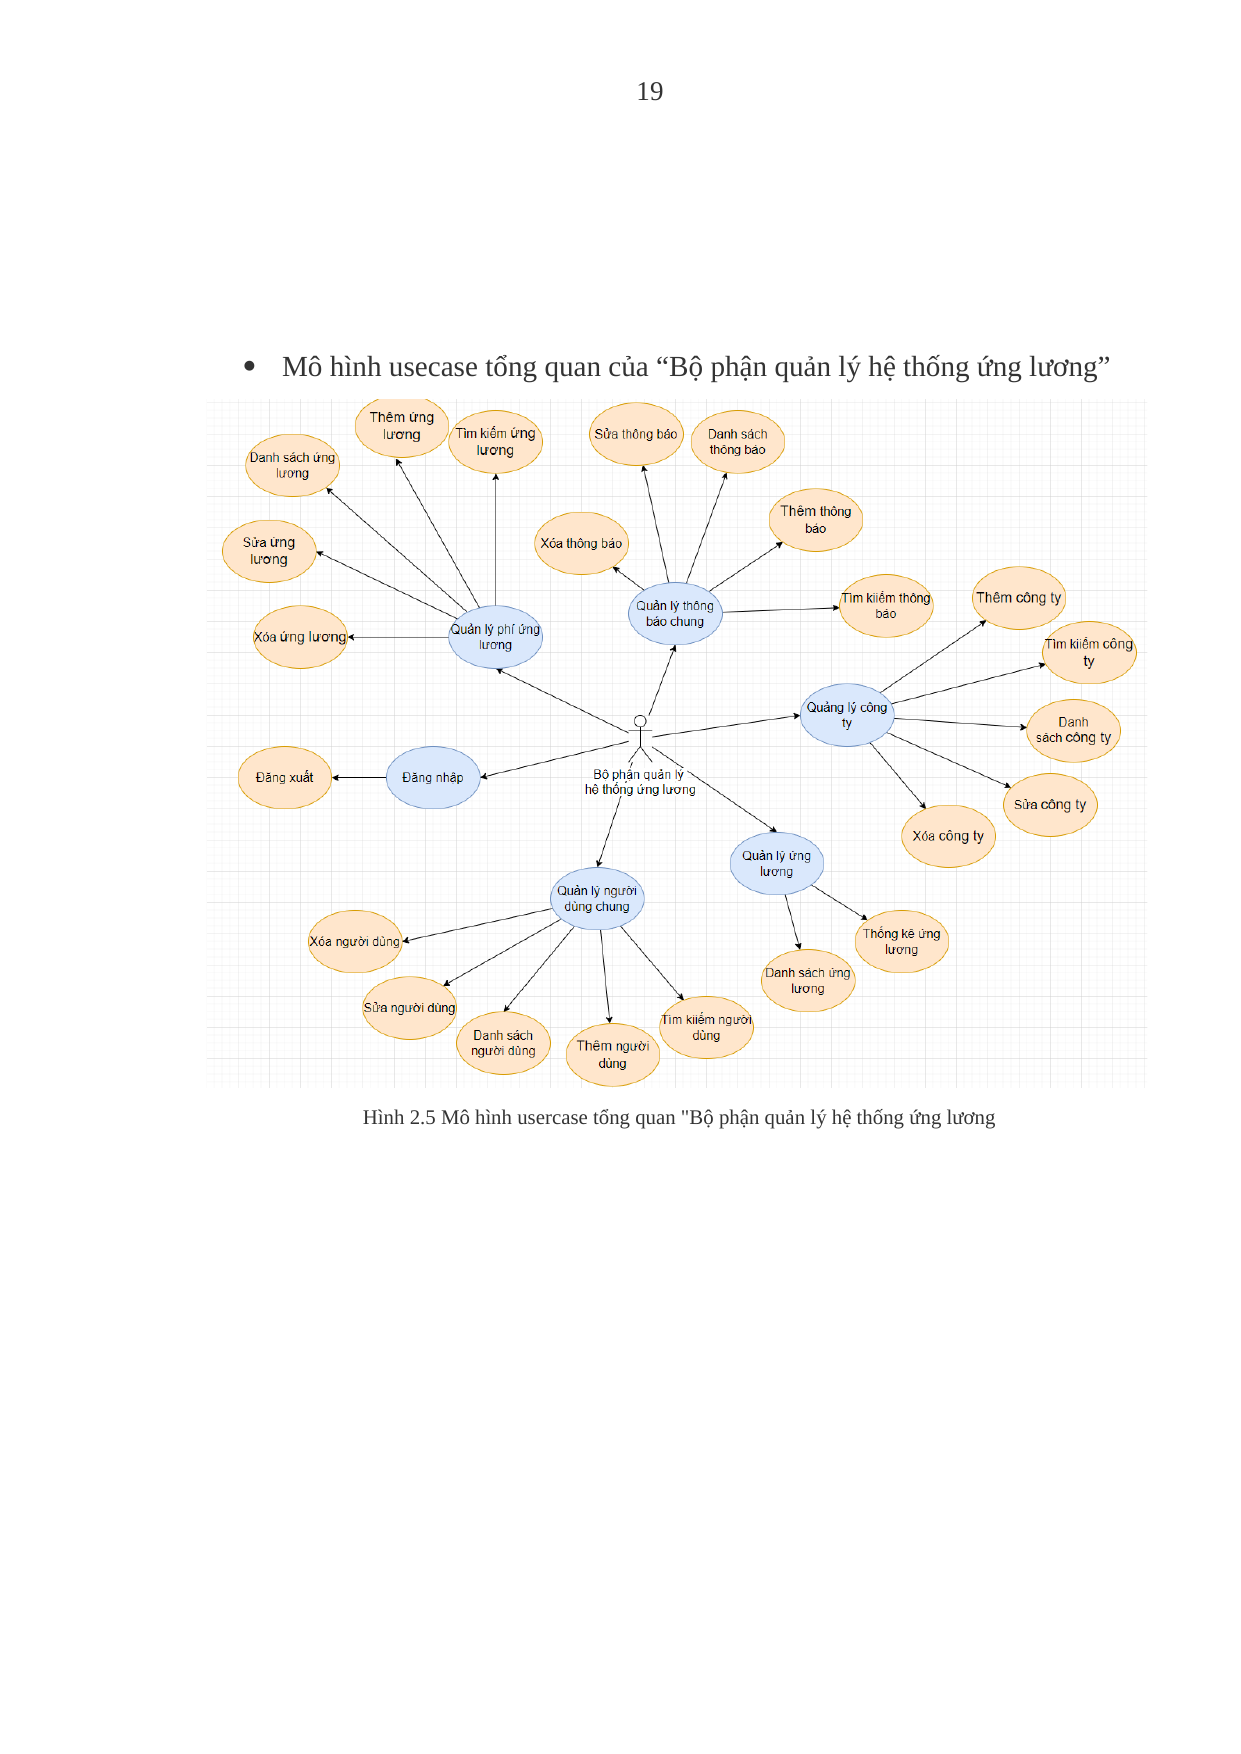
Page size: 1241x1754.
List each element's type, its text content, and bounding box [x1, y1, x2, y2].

picture [206, 399, 1148, 1090]
list Mô hình usecase tổng quan của “Bộ phận quản lý hệ thống ứng lương” [244, 349, 1152, 383]
